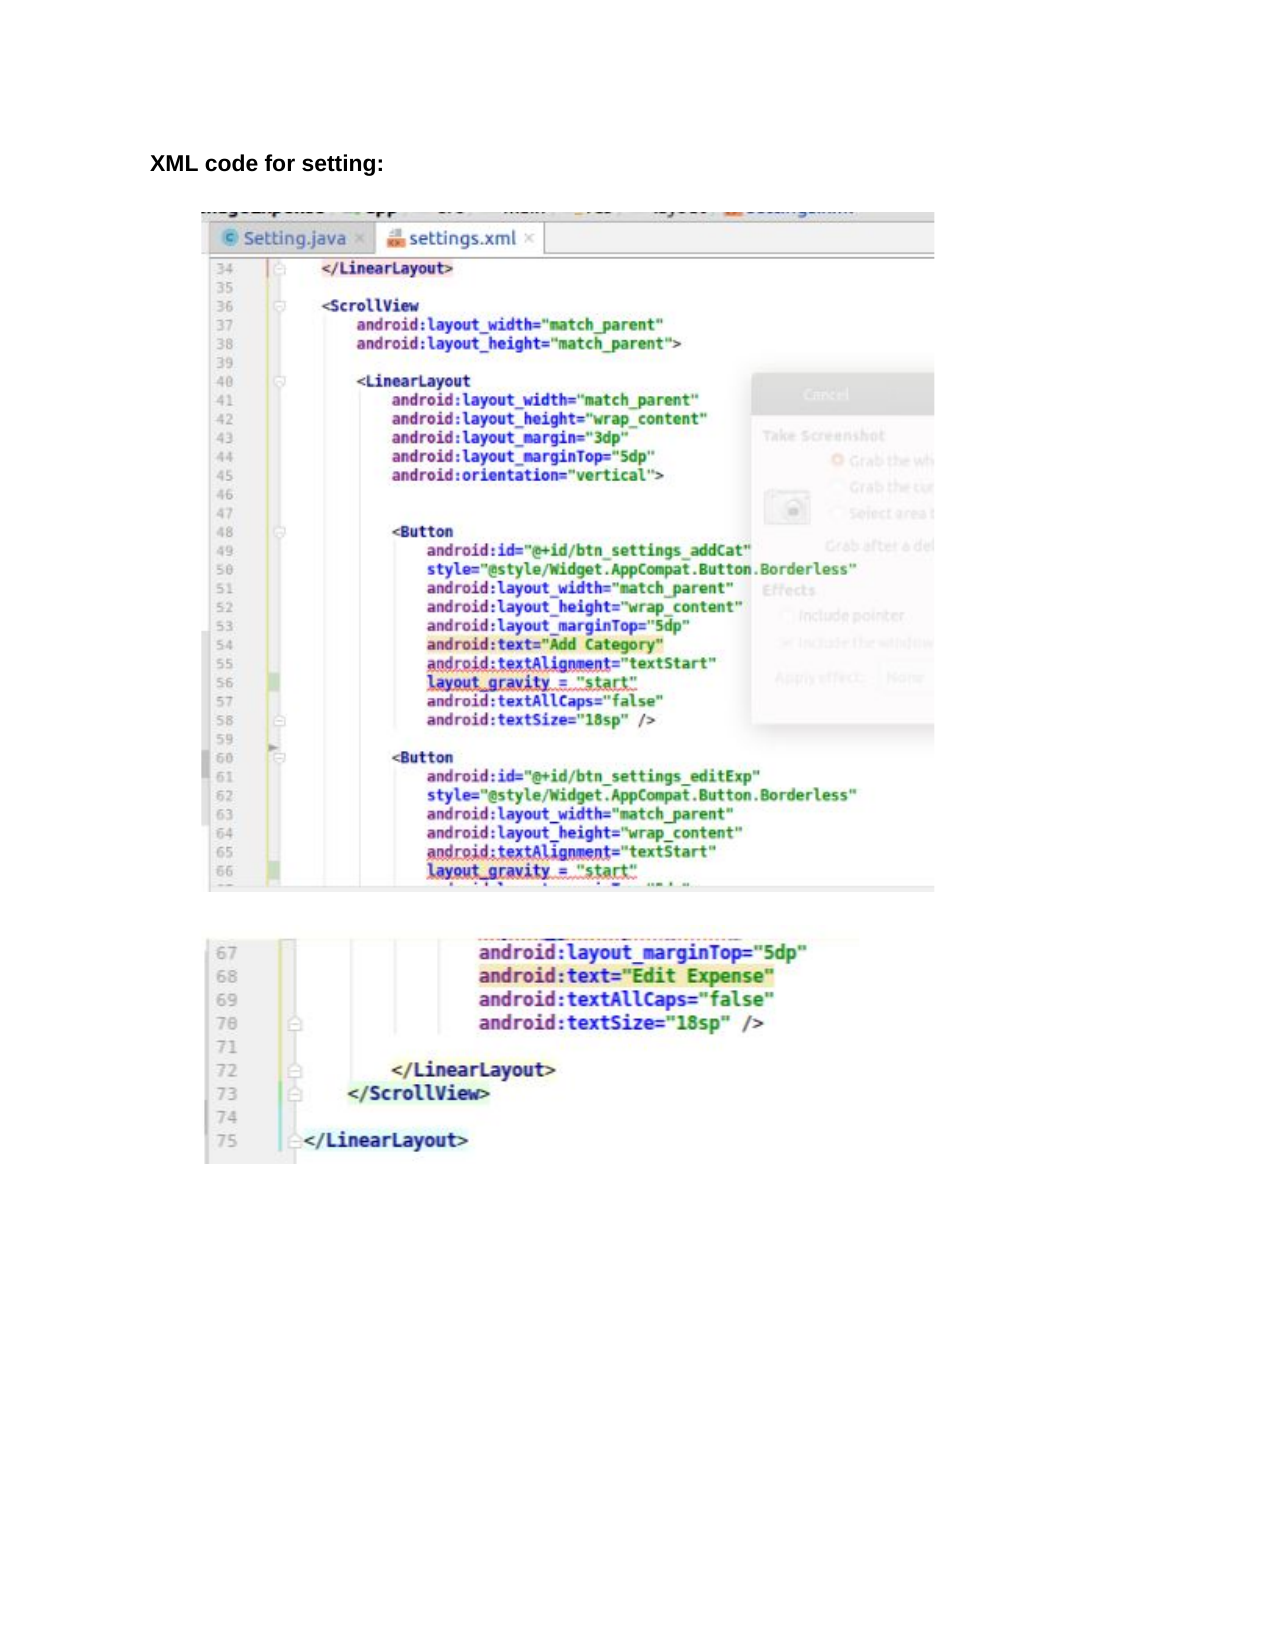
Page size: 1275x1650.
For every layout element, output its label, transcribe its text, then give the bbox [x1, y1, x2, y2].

picture [200, 212, 933, 891]
text XML code for setting: [150, 150, 1125, 176]
picture [200, 925, 858, 1162]
